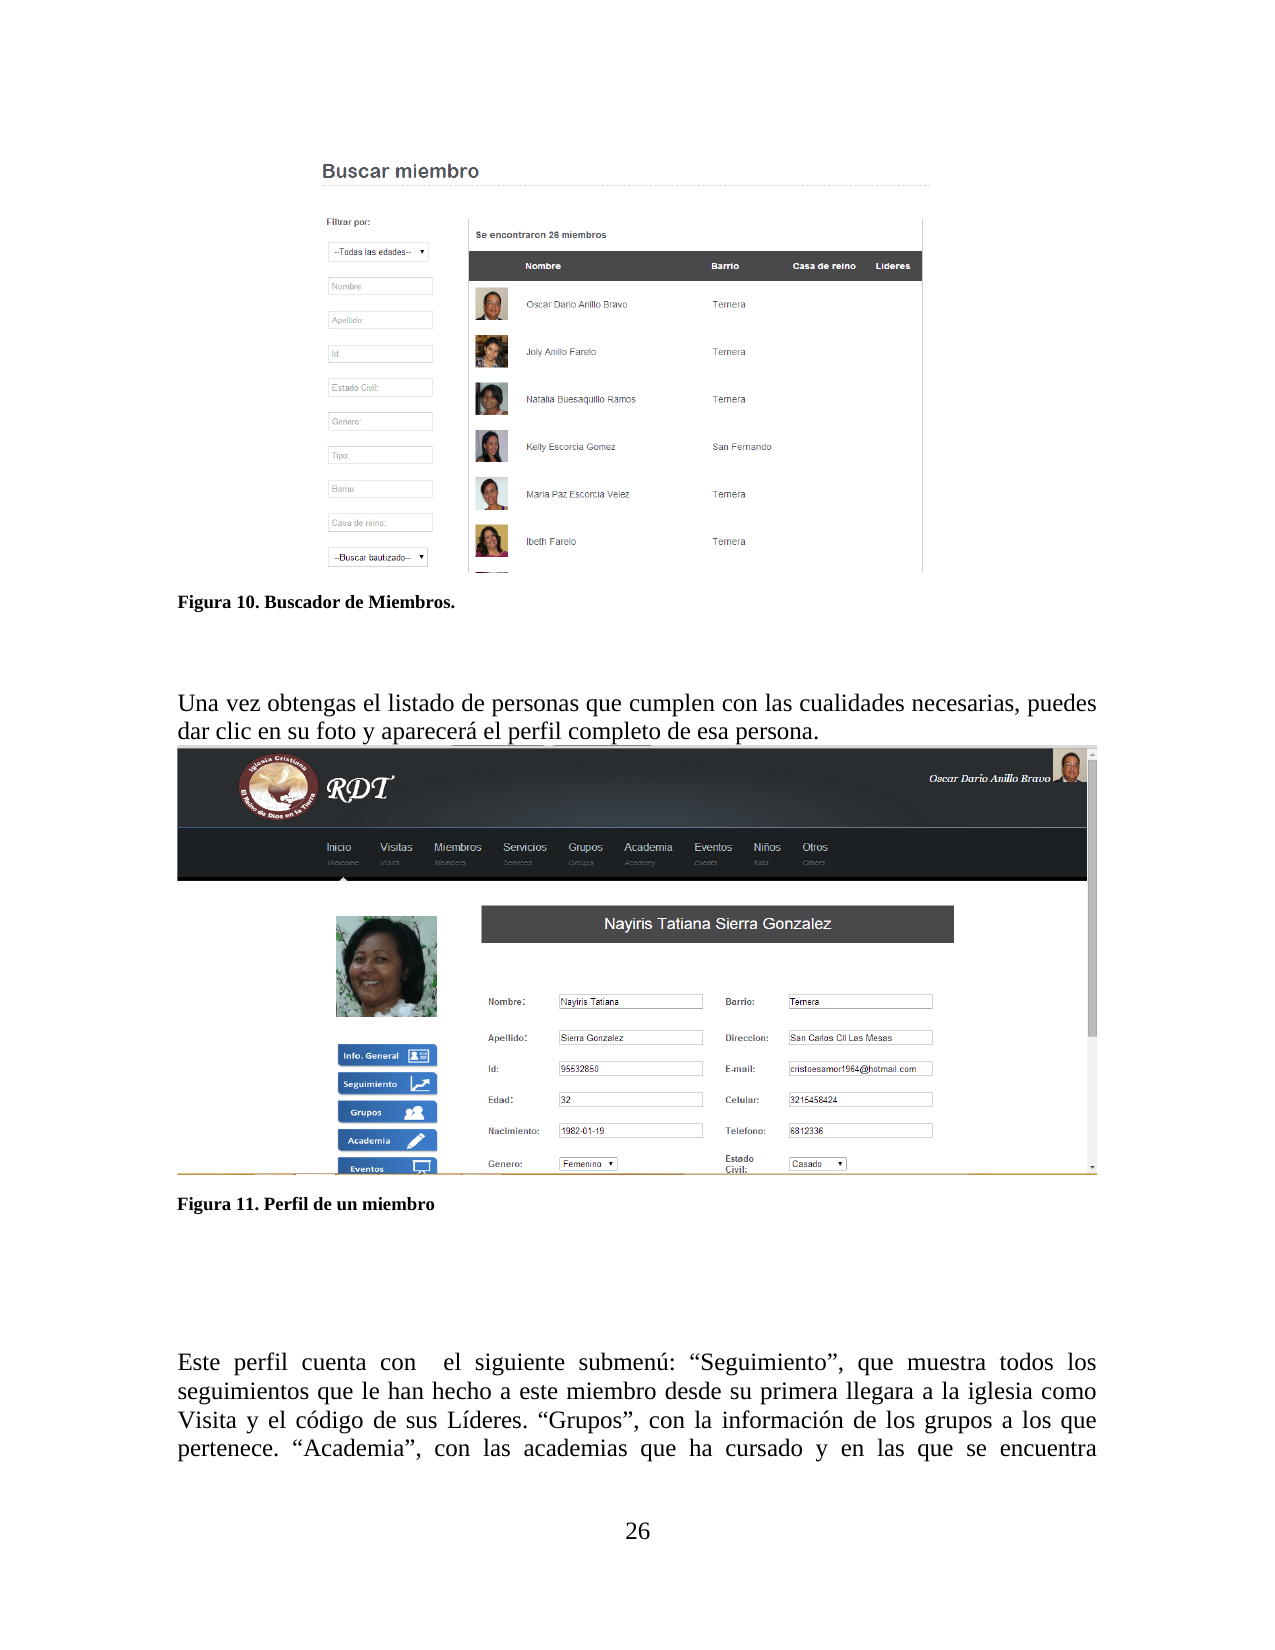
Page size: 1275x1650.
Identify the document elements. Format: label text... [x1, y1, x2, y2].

text Una vez obtengas el listado de personas que cumplen con las cualidades necesarias, puedes dar clic en su foto y aparecerá el perfil completo de esa persona. [177, 688, 1098, 745]
picture [177, 147, 1040, 573]
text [177, 1347, 1098, 1462]
picture [177, 745, 1098, 1175]
